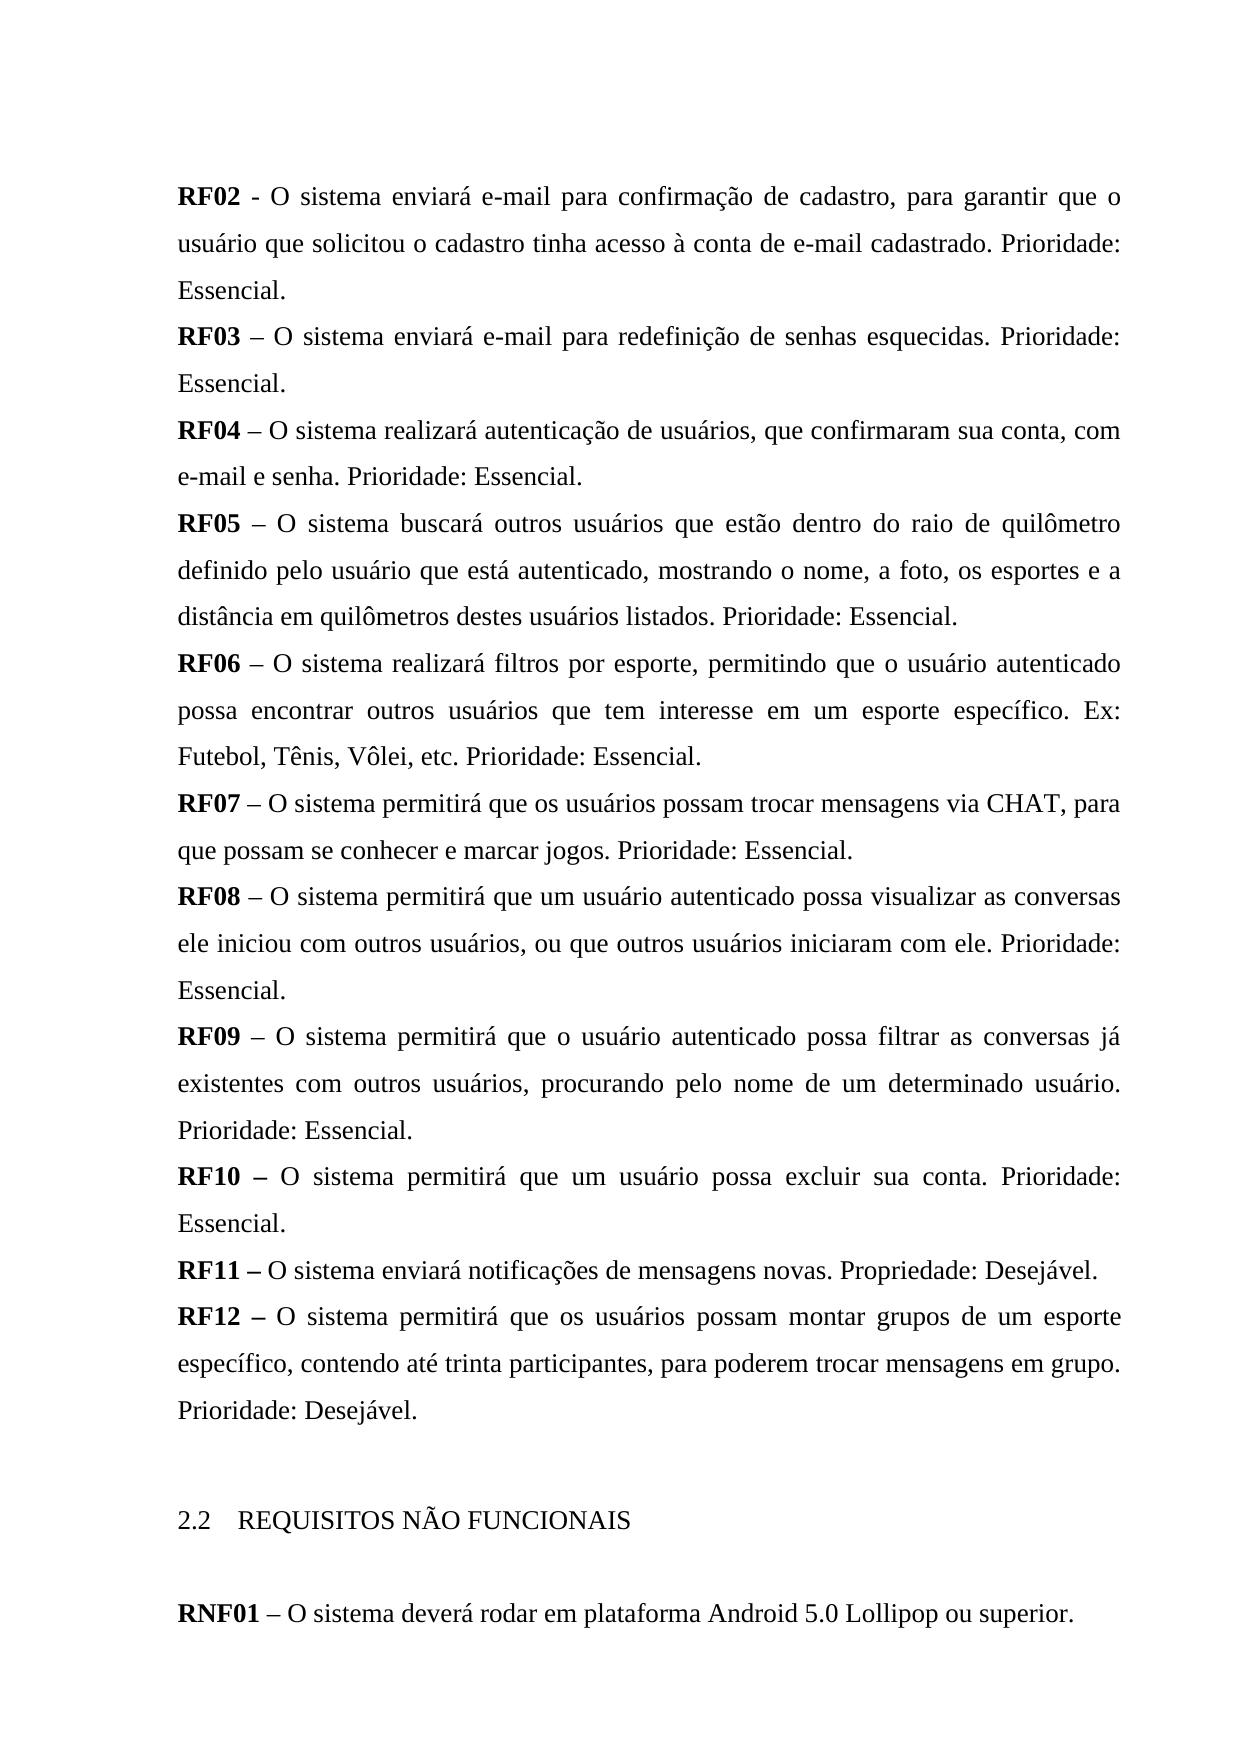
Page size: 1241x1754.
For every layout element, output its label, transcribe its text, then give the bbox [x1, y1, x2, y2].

text RF12 – O sistema permitirá que os usuários possam montar grupos de um esporte específico, contendo até trinta participantes, para poderem trocar mensagens em grupo. Prioridade: Desejável. [177, 1300, 1122, 1425]
text RF03 – O sistema enviará e-mail para redefinição de senhas esquecidas. Prioridade: Essencial. [177, 320, 1122, 398]
text RNF01 – O sistema deverá rodar em plataforma Android 5.0 Lollipop ou superior. [177, 1597, 1122, 1628]
text RF10 – O sistema permitirá que um usuário possa excluir sua conta. Prioridade: Essencial. [177, 1160, 1122, 1238]
text RF08 – O sistema permitirá que um usuário autenticado possa visualizar as conversas ele iniciou com outros usuários, ou que outros usuários iniciaram com ele. Prioridade: Essencial. [177, 880, 1122, 1005]
text RF07 – O sistema permitirá que os usuários possam trocar mensagens via CHAT, para que possam se conhecer e marcar jogos. Prioridade: Essencial. [177, 787, 1122, 865]
text RF11 – O sistema enviará notificações de mensagens novas. Propriedade: Desejável. [177, 1254, 1122, 1285]
text RF04 – O sistema realizará autenticação de usuários, que confirmaram sua conta, com e-mail e senha. Prioridade: Essencial. [177, 414, 1122, 492]
text RF05 – O sistema buscará outros usuários que estão dentro do raio de quilômetro definido pelo usuário que está autenticado, mostrando o nome, a foto, os esportes e a distância em quilômetros destes usuários listados. Prioridade: Essencial. [177, 507, 1122, 632]
text RF02 - O sistema enviará e-mail para confirmação de cadastro, para garantir que o usuário que solicitou o cadastro tinha acesso à conta de e-mail cadastrado. Prioridade: Essencial. [177, 180, 1122, 305]
subtitle Requisitos não funcionais [177, 1504, 1122, 1535]
text RF06 – O sistema realizará filtros por esporte, permitindo que o usuário autenticado possa encontrar outros usuários que tem interesse em um esporte específico. Ex: Futebol, Tênis, Vôlei, etc. Prioridade: Essencial. [177, 647, 1122, 772]
text RF09 – O sistema permitirá que o usuário autenticado possa filtrar as conversas já existentes com outros usuários, procurando pelo nome de um determinado usuário. Prioridade: Essencial. [177, 1020, 1122, 1145]
